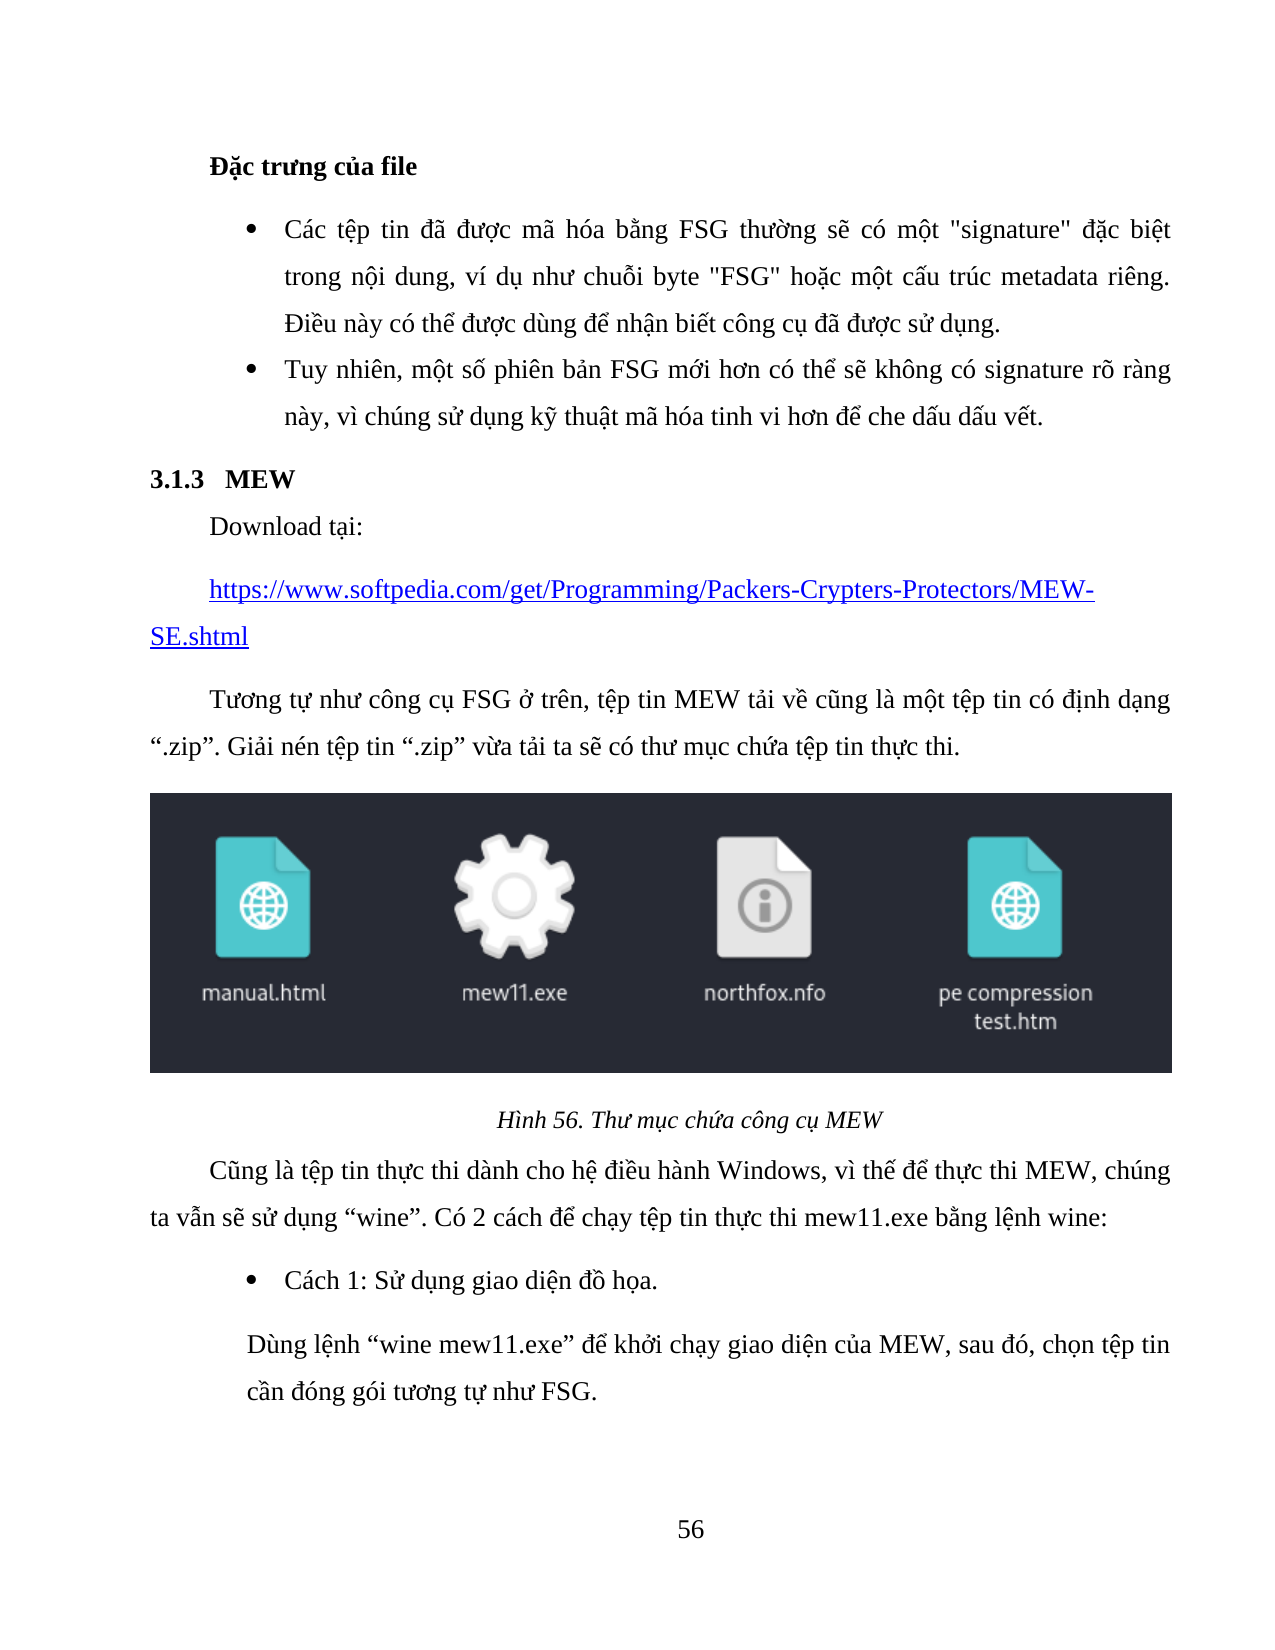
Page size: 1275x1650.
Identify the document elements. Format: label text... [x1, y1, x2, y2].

list Các tệp tin đã được mã hóa bằng FSG thường sẽ có một "signature" đặc biệt trong nội dung, ví dụ như chuỗi byte "FSG" hoặc một cấu trúc metadata riêng. Điều này có thể được dùng để nhận biết công cụ đã được sử dụng. [247, 213, 1172, 338]
subtitle MEW [150, 463, 1172, 495]
list Cách 1: Sử dụng giao diện đồ họa. [247, 1264, 1172, 1296]
text Dùng lệnh “wine mew11.exe” để khởi chạy giao diện của MEW, sau đó, chọn tệp tin cần đóng gói tương tự như FSG. [247, 1328, 1172, 1406]
text https://www.softpedia.com/get/Programming/Packers-Crypters-Protectors/MEW-SE.shtml [150, 573, 1172, 651]
text Tương tự như công cụ FSG ở trên, tệp tin MEW tải về cũng là một tệp tin có định dạng “.zip”. Giải nén tệp tin “.zip” vừa tải ta sẽ có thư mục chứa tệp tin thực thi. [150, 683, 1172, 761]
text Đặc trưng của file [150, 150, 1172, 181]
text Cũng là tệp tin thực thi dành cho hệ điều hành Windows, vì thế để thực thi MEW, chúng ta vẫn sẽ sử dụng “wine”. Có 2 cách để chạy tệp tin thực thi mew11.exe bằng lệnh wine: [150, 1154, 1172, 1232]
text Download tại: [150, 510, 1172, 541]
picture [150, 793, 1172, 1073]
list Tuy nhiên, một số phiên bản FSG mới hơn có thể sẽ không có signature rõ ràng này, vì chúng sử dụng kỹ thuật mã hóa tinh vi hơn để che dấu dấu vết. [247, 353, 1172, 431]
